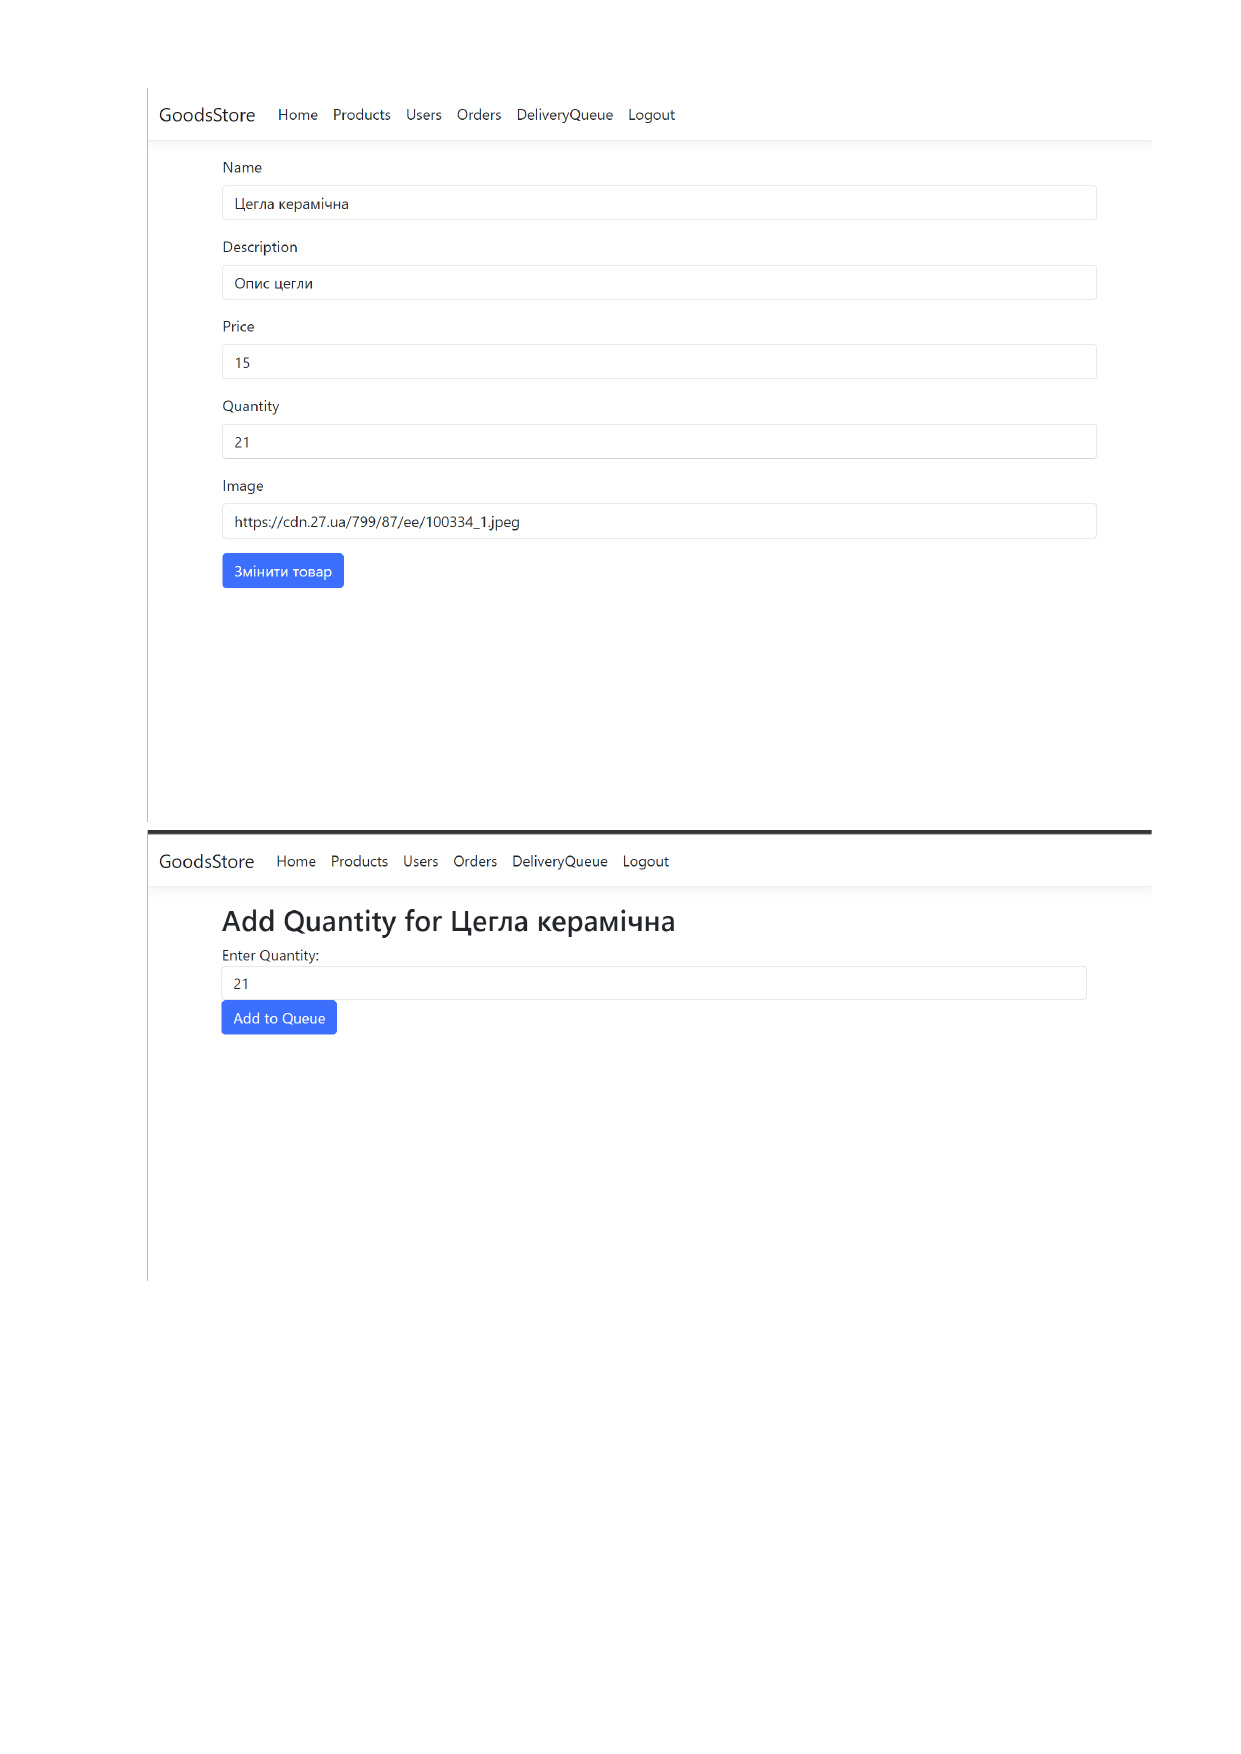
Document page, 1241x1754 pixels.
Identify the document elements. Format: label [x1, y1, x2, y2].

picture [147, 88, 1152, 822]
picture [147, 830, 1152, 1281]
